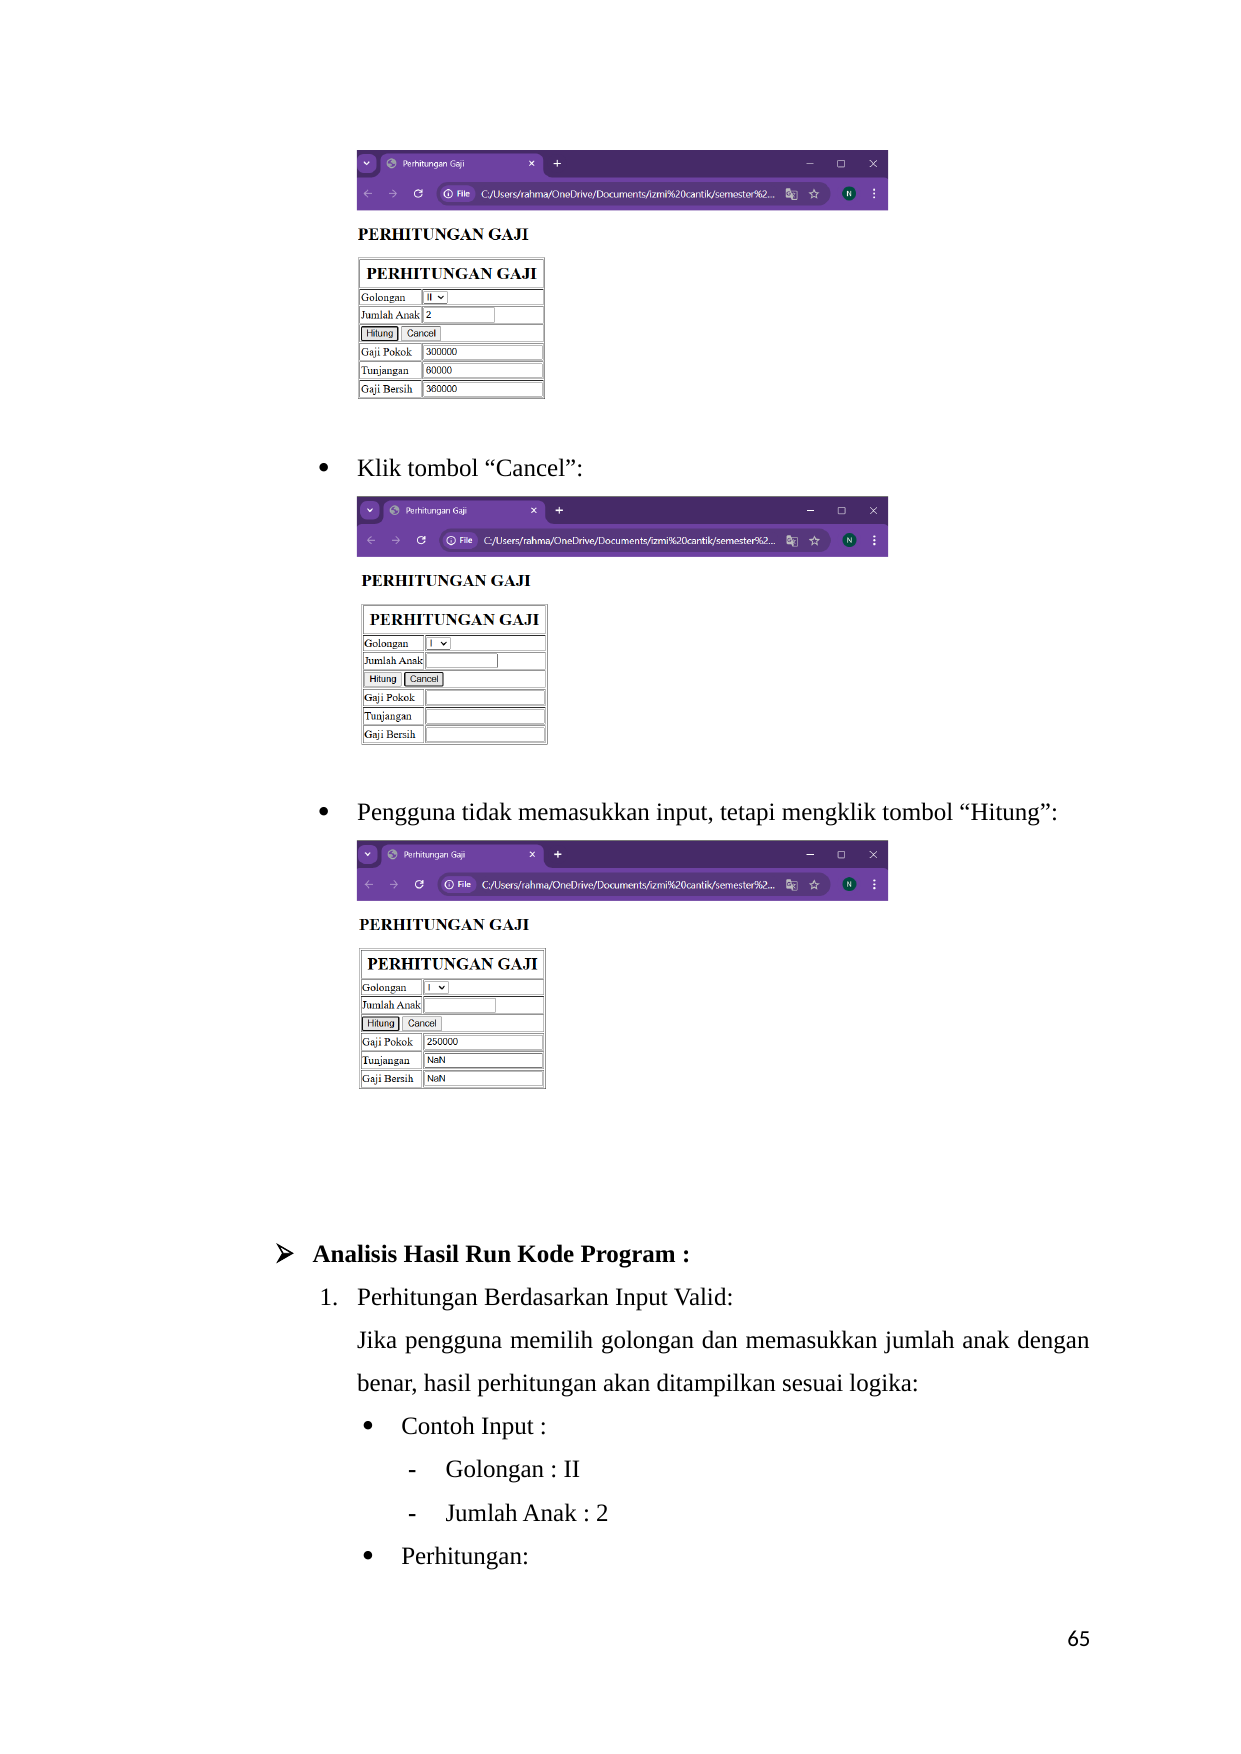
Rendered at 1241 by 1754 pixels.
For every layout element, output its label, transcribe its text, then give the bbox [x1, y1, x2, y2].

picture [356, 840, 889, 1139]
list Pengguna tidak memasukkan input, tetapi mengklik tombol “Hitung”: [319, 797, 1090, 826]
list Jika pengguna memilih golongan dan memasukkan jumlah anak dengan benar, hasil perhitungan akan ditampilkan sesuai logika: [357, 1325, 1090, 1397]
list Jumlah Anak : 2 [408, 1498, 1090, 1526]
list Perhitungan Berdasarkan Input Valid: [319, 1282, 1090, 1311]
list Klik tombol “Cancel”: [319, 453, 1090, 482]
list Contoh Input : [363, 1411, 1090, 1440]
picture [356, 496, 889, 784]
picture [356, 150, 889, 440]
list Perhitungan: [363, 1541, 1090, 1569]
list Golongan : II [408, 1454, 1090, 1483]
list Analisis Hasil Run Kode Program : [275, 1239, 1090, 1268]
